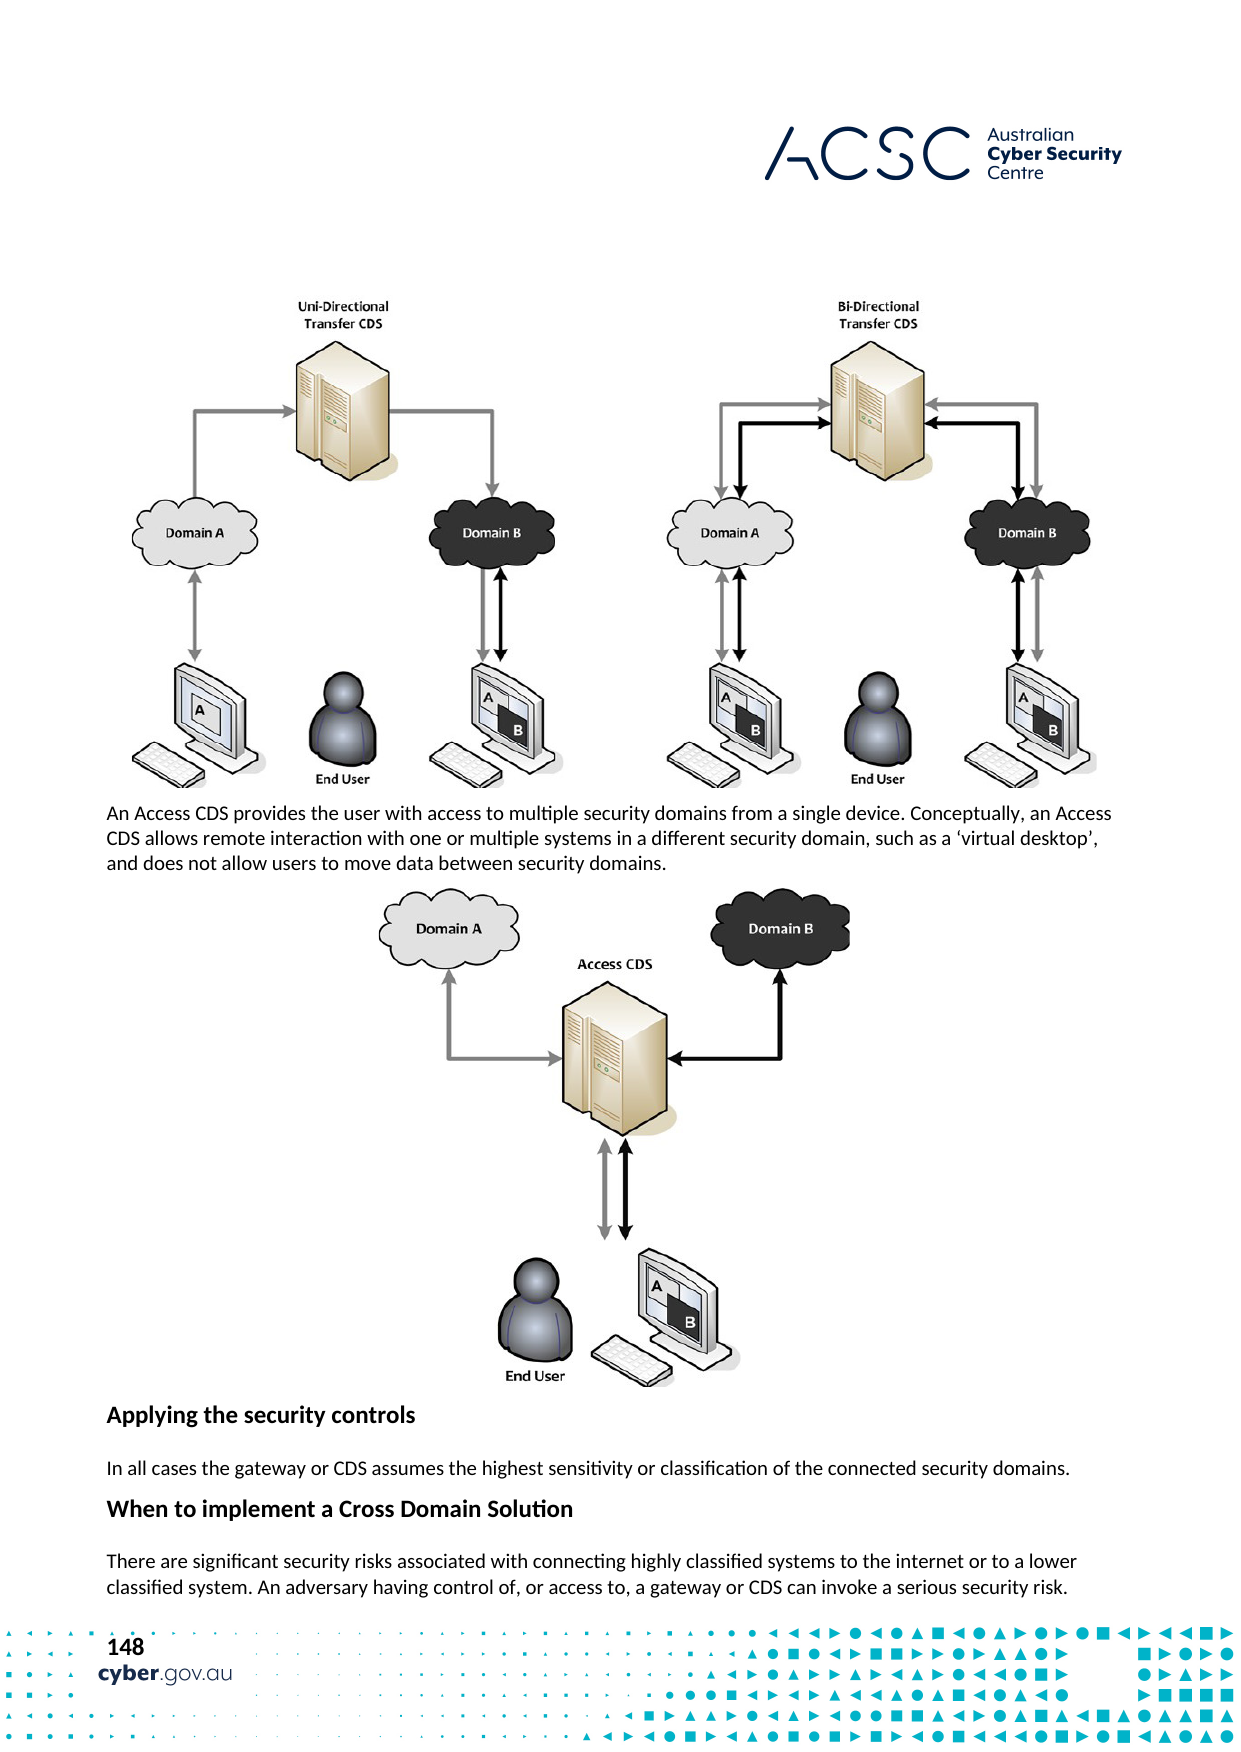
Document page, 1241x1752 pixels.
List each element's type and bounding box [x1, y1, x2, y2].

picture [0, 1624, 1237, 1747]
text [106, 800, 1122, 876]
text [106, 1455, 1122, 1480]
picture [0, 0, 1240, 317]
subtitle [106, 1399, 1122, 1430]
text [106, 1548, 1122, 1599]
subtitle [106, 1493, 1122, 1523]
